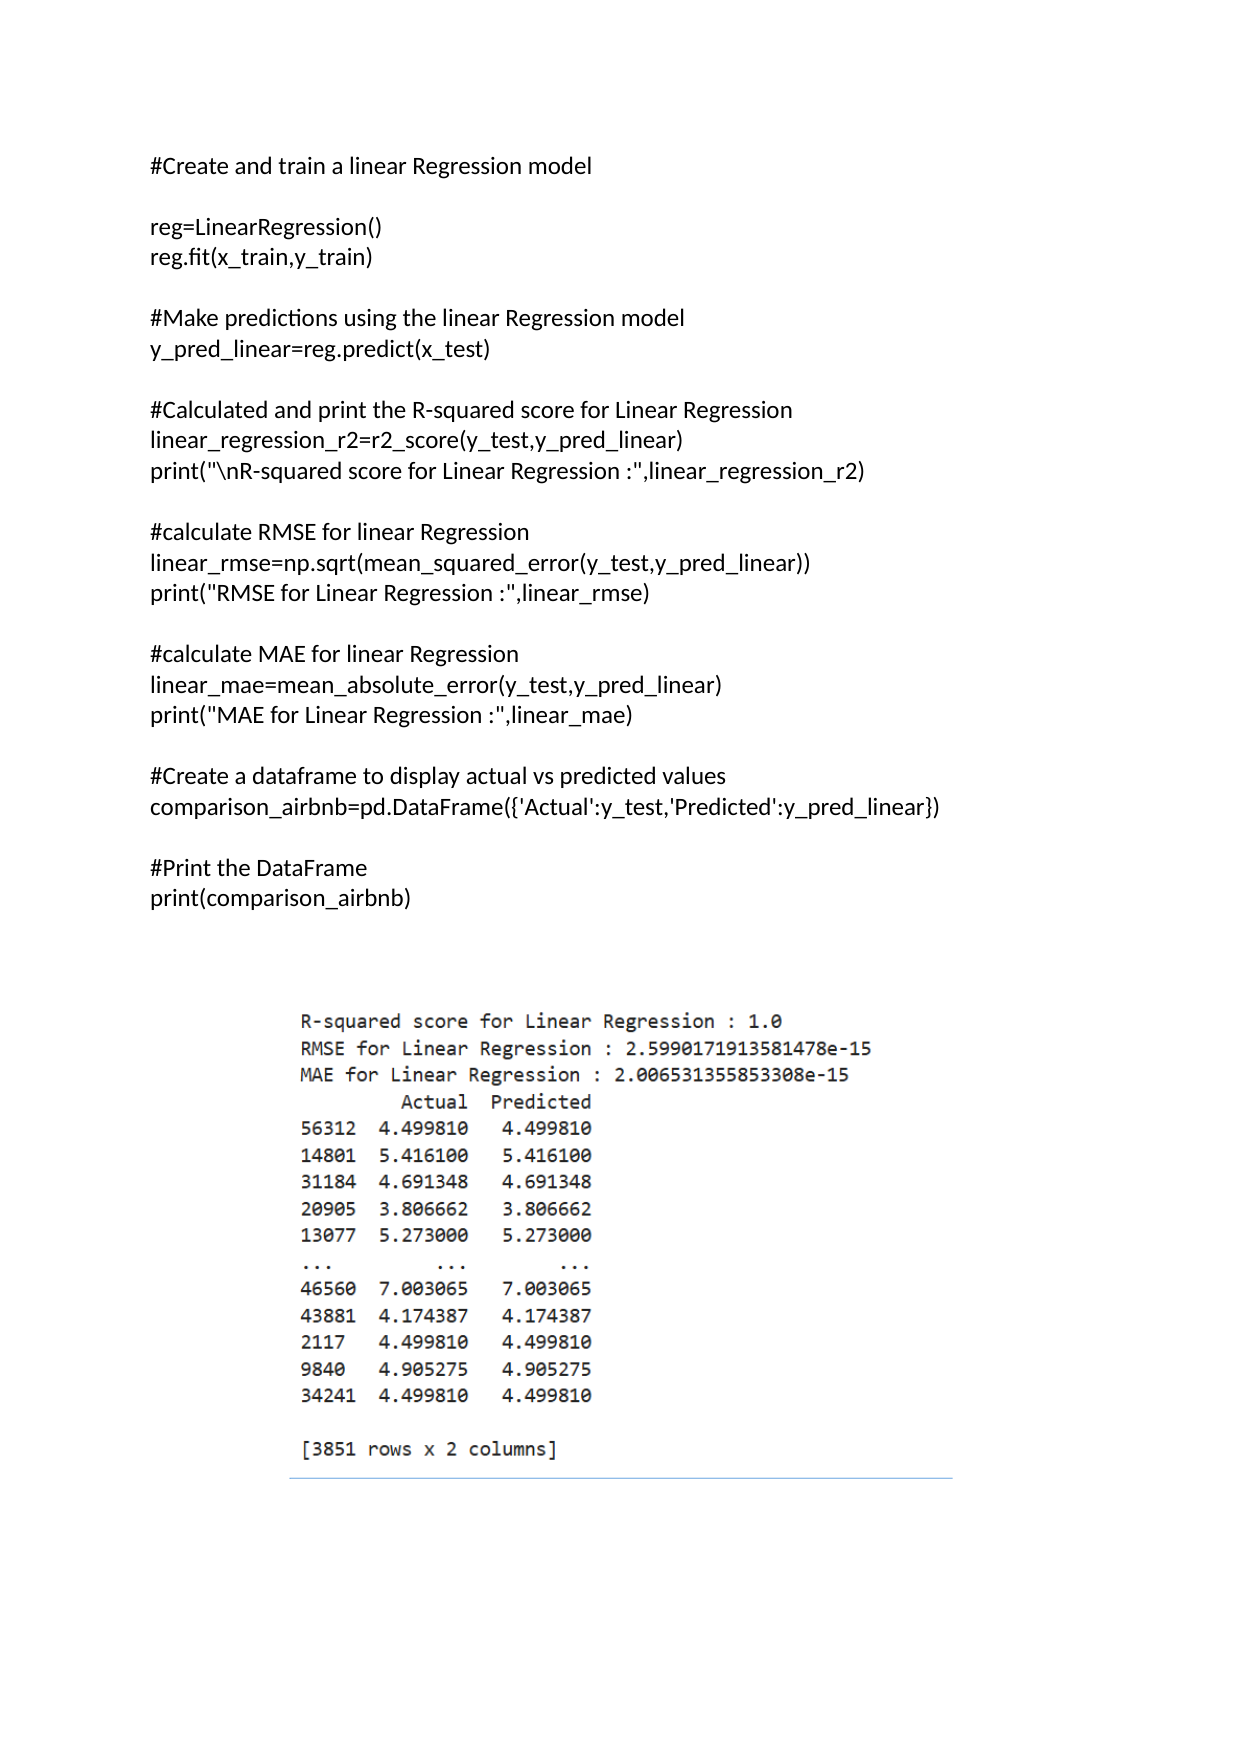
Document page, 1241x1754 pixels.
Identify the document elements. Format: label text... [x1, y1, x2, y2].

text print(comparison_airbnb) [150, 882, 1090, 913]
text print("MAE for Linear Regression :",linear_mae) [150, 699, 1090, 730]
text #calculate RMSE for linear Regression [150, 516, 1090, 547]
text linear_mae=mean_absolute_error(y_test,y_pred_linear) [150, 669, 1090, 699]
text #Print the DataFrame [150, 852, 1090, 882]
text linear_regression_r2=r2_score(y_test,y_pred_linear) [150, 425, 1090, 455]
text reg=LinearRegression() [150, 211, 1090, 242]
text print("RMSE for Linear Regression :",linear_rmse) [150, 577, 1090, 608]
picture [246, 979, 953, 1479]
text #Calculated and print the R-squared score for Linear Regression [150, 394, 1090, 425]
text y_pred_linear=reg.predict(x_test) [150, 333, 1090, 364]
text comparison_airbnb=pd.DataFrame({'Actual':y_test,'Predicted':y_pred_linear}) [150, 791, 1090, 821]
text reg.fit(x_train,y_train) [150, 242, 1090, 272]
text print("\nR-squared score for Linear Regression :",linear_regression_r2) [150, 455, 1090, 486]
text #Create a dataframe to display actual vs predicted values [150, 760, 1090, 791]
text #Create and train a linear Regression model [150, 150, 1090, 181]
text #Make predictions using the linear Regression model [150, 303, 1090, 333]
text linear_rmse=np.sqrt(mean_squared_error(y_test,y_pred_linear)) [150, 547, 1090, 577]
text #calculate MAE for linear Regression [150, 638, 1090, 669]
